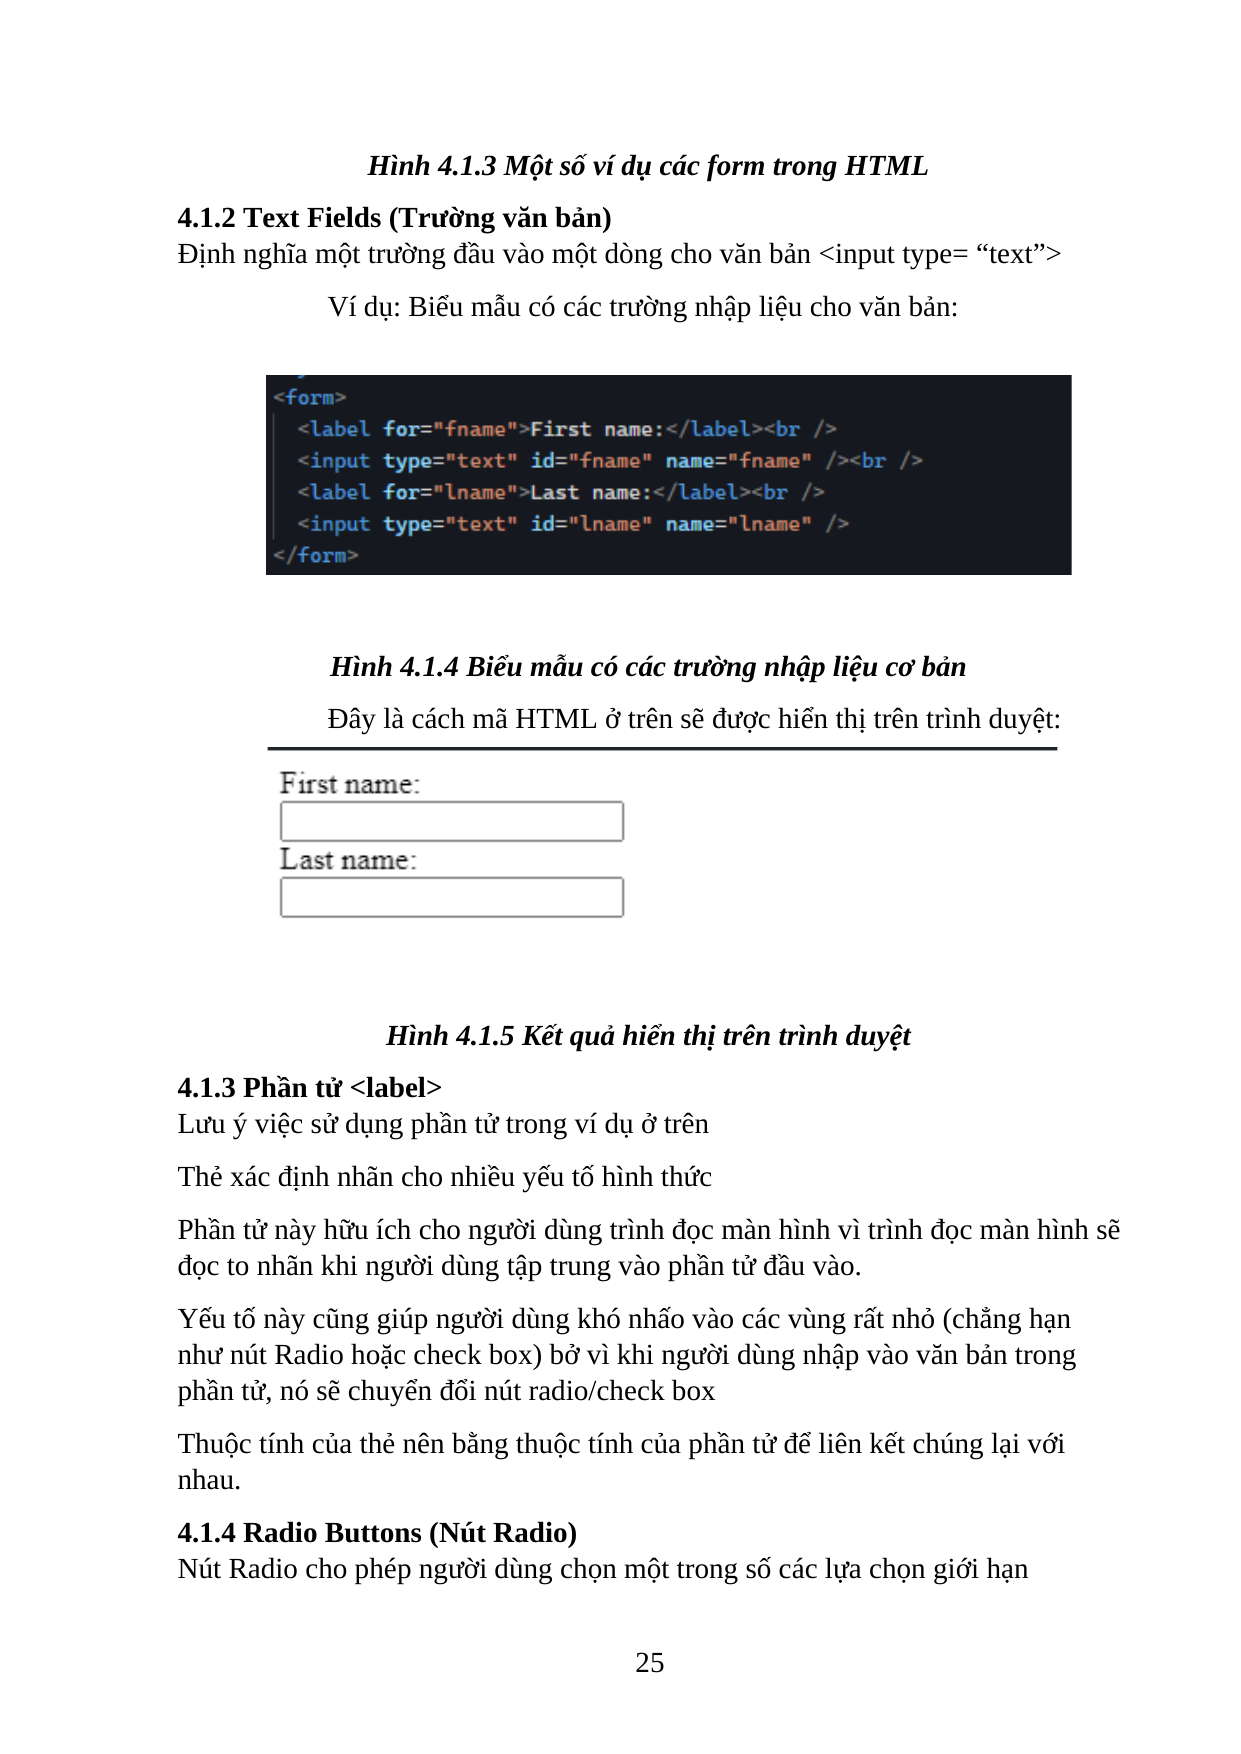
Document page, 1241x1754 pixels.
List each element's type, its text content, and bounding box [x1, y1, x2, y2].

text Thẻ xác định nhãn cho nhiều yếu tố hình thức [177, 1159, 1122, 1193]
picture [266, 375, 1072, 575]
text Hình 4.1.4 Biểu mẫu có các trường nhập liệu cơ bản [177, 649, 1122, 682]
text Đây là cách mã HTML ở trên sẽ được hiển thị trên trình duyệt: [177, 702, 1122, 735]
text Phần tử này hữu ích cho người dùng trình đọc màn hình vì trình đọc màn hình sẽ đọc to nhãn khi người dùng tập trung vào phần tử đầu vào. [177, 1212, 1122, 1282]
picture [267, 747, 1058, 996]
subtitle 4.1.3 Phần tử <label> [177, 1071, 1122, 1104]
text Lưu ý việc sử dụng phần tử trong ví dụ ở trên [177, 1107, 1122, 1140]
subtitle 4.1.4 Radio Buttons (Nút Radio) [177, 1515, 1122, 1549]
subtitle 4.1.2 Text Fields (Trường văn bản) [177, 201, 1122, 234]
text Định nghĩa một trường đầu vào một dòng cho văn bản <input type= “text”> [177, 237, 1122, 270]
text Ví dụ: Biểu mẫu có các trường nhập liệu cho văn bản: [177, 289, 1122, 323]
text Hình 4.1.3 Một số ví dụ các form trong HTML [177, 148, 1122, 181]
text Thuộc tính của thẻ nên bằng thuộc tính của phần tử để liên kết chúng lại với nhau. [177, 1426, 1122, 1496]
text Yếu tố này cũng giúp người dùng khó nhấo vào các vùng rất nhỏ (chẳng hạn như nút Radio hoặc check box) bở vì khi người dùng nhập vào văn bản trong phần tử, nó sẽ chuyển đổi nút radio/check box [177, 1301, 1122, 1407]
text Nút Radio cho phép người dùng chọn một trong số các lựa chọn giới hạn [177, 1551, 1122, 1585]
